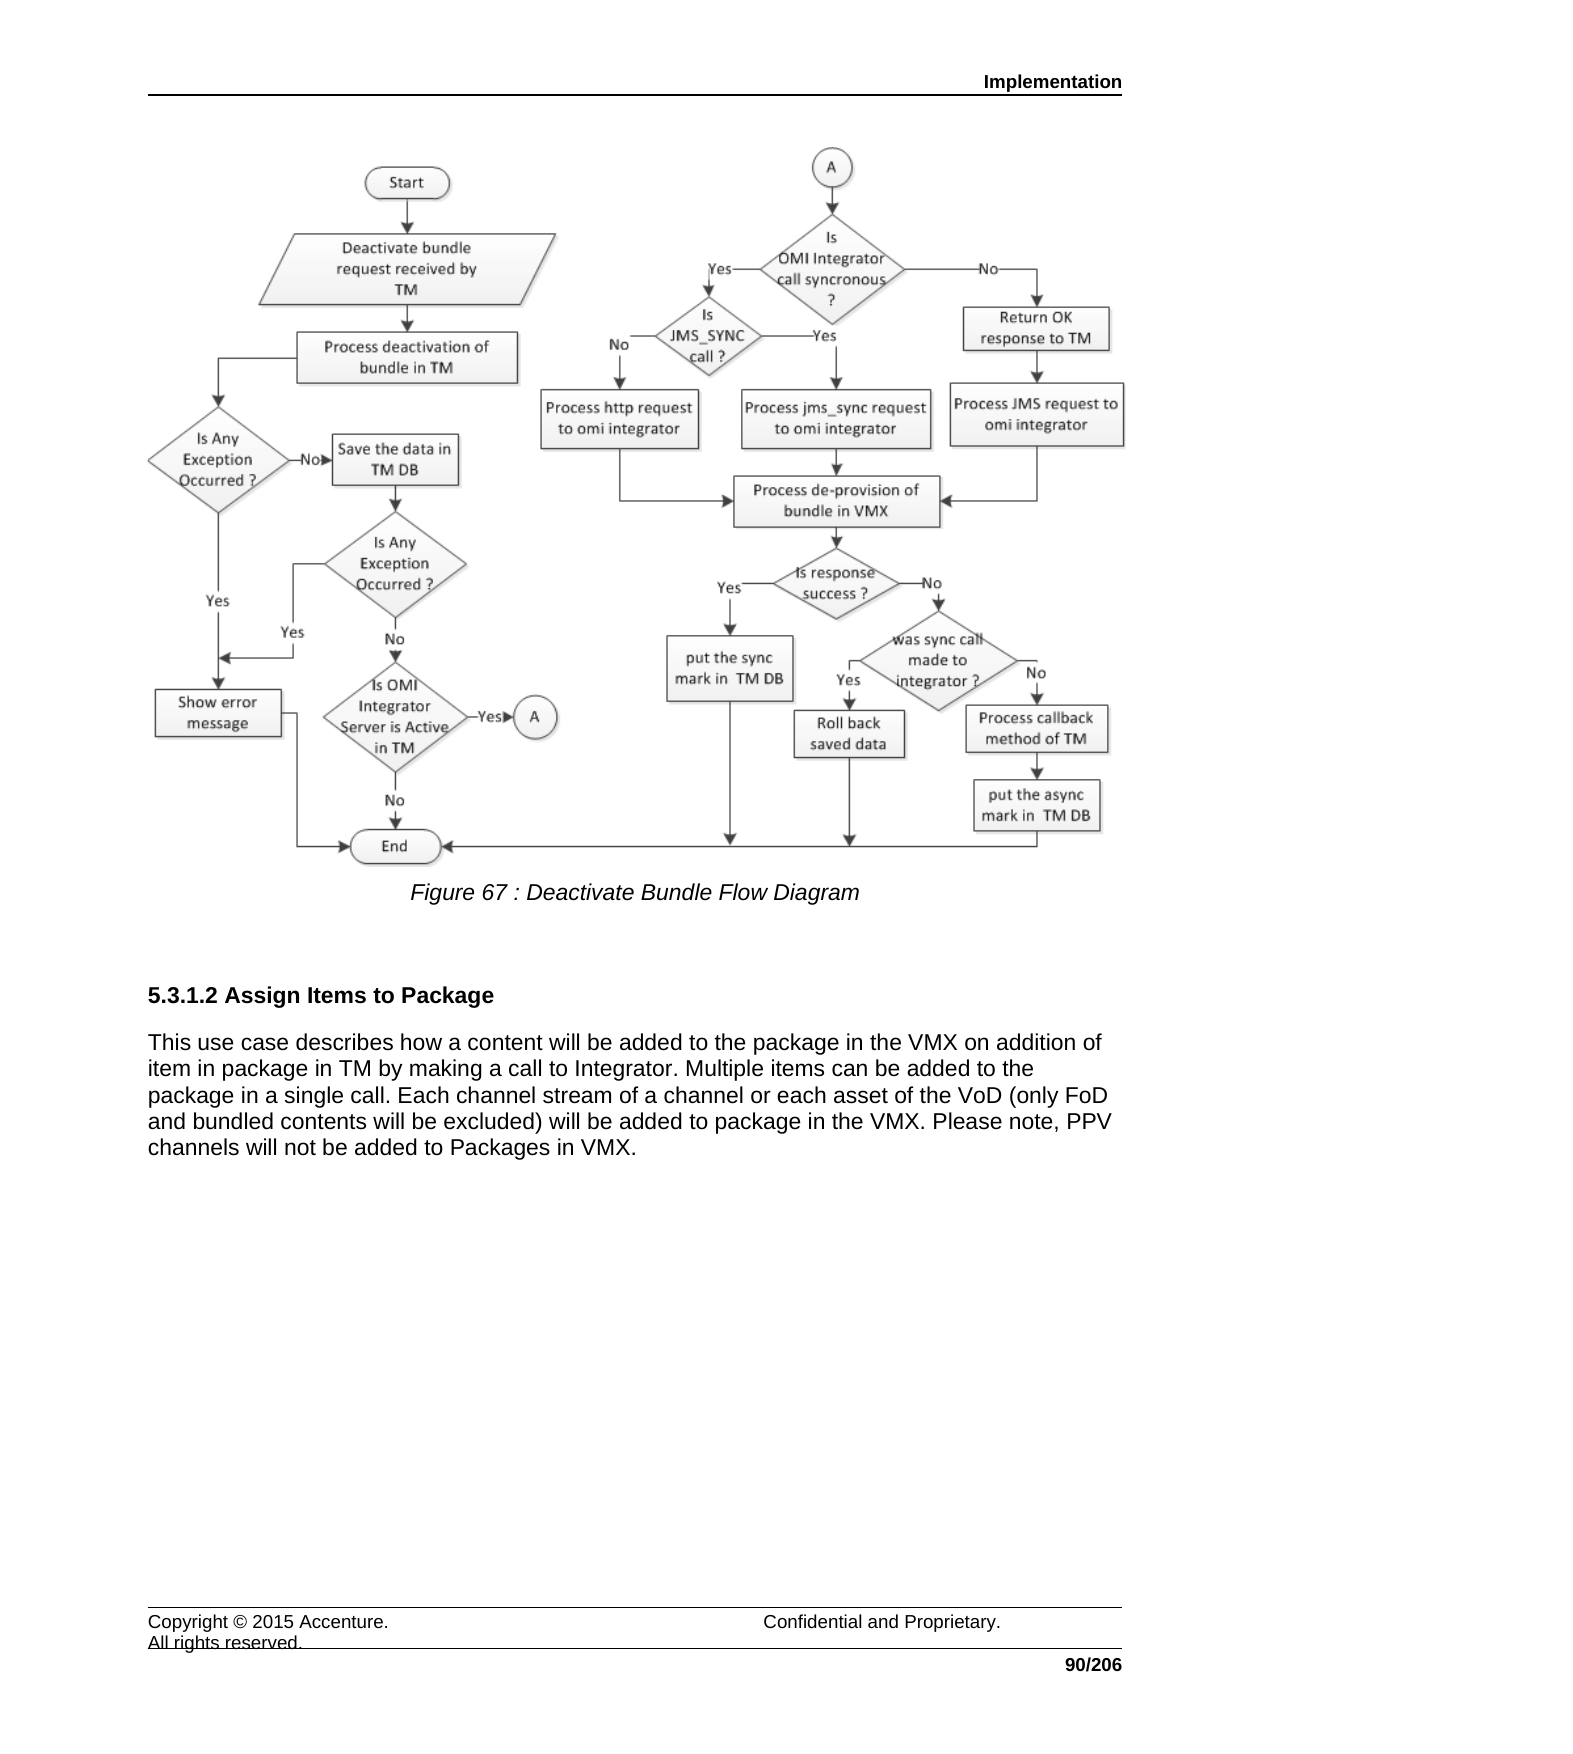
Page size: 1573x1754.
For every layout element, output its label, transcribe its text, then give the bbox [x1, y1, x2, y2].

text Figure 67 : Deactivate Bundle Flow Diagram [148, 879, 1122, 905]
text This use case describes how a content will be added to the package in the VMX on addition of item in package in TM by making a call to Integrator. Multiple items can be added to the package in a single call. Each channel stream of a channel or each asset of the VoD (only FoD and bundled contents will be excluded) will be added to package in the VMX. Please note, PPV channels will not be added to Packages in VMX. [148, 1029, 1122, 1161]
subtitle Assign Items to Package [148, 982, 1122, 1008]
